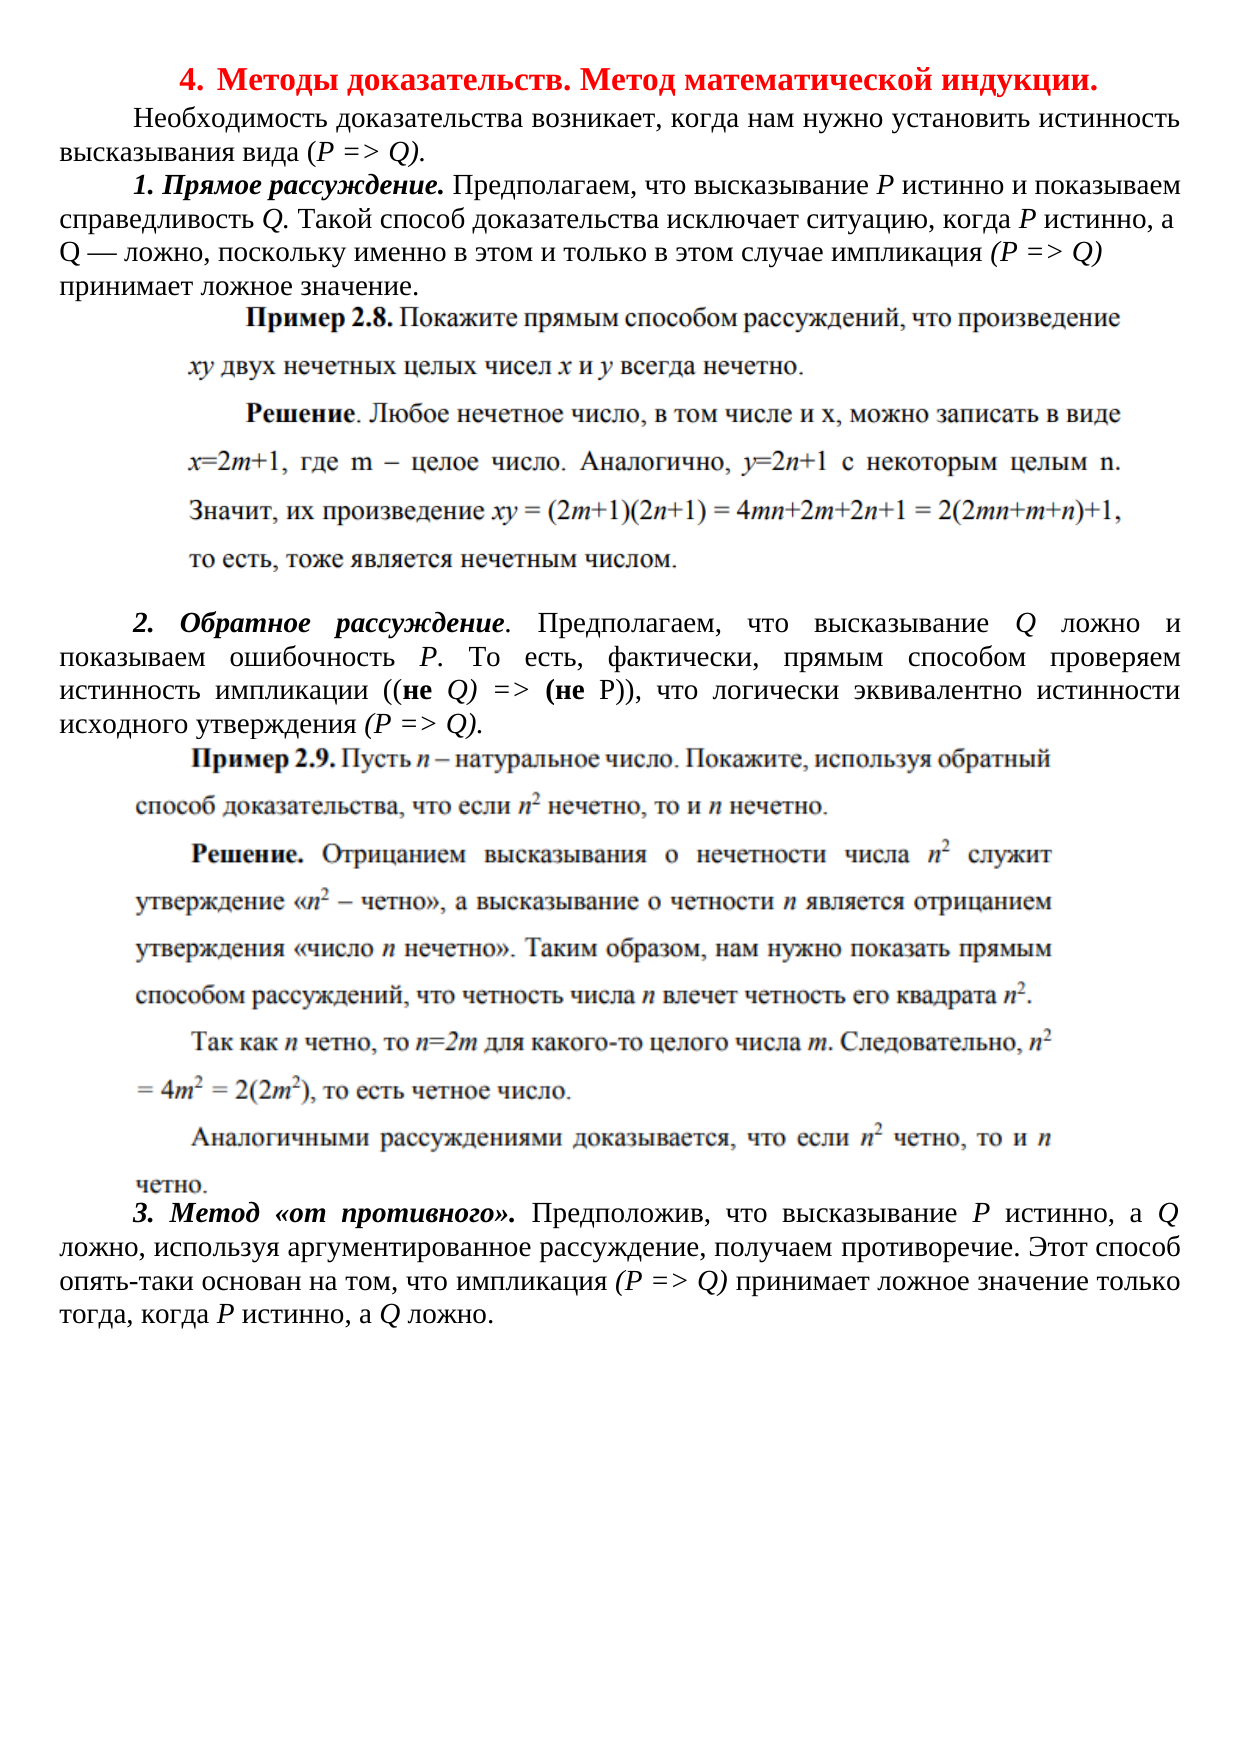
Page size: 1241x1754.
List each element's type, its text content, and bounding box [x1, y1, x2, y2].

picture [186, 301, 1128, 572]
text 1. Прямое рассуждение. Предполагаем, что высказывание Р истинно и показываем справедливость Q. Такой способ доказательства исключает ситуацию, когда Р истинно, а Q — ложно, поскольку именно в этом и только в этом случае импликация (Р => Q) принимает ложное значение. [59, 167, 1181, 302]
subtitle Методы доказательств. Метод математической индукции. [97, 59, 1181, 97]
text 3. Метод «от противного». Предположив, что высказывание Р истинно, а Q ложно, используя аргументированное рассуждение, получаем противоречие. Этот способ опять-таки основан на том, что импликация (Р => Q) принимает ложное значение только тогда, когда Р истинно, а Q ложно. [59, 1196, 1181, 1330]
text Необходимость доказательства возникает, когда нам нужно установить истинность высказывания вида (Р => Q). [59, 100, 1181, 167]
picture [132, 739, 1071, 1196]
text 2. Обратное рассуждение. Предполагаем, что высказывание Q ложно и показываем ошибочность Р. То есть, фактически, прямым способом проверяем истинность импликации ((не Q) => (не Р)), что логически эквивалентно истинности исходного утверждения (Р => Q). [59, 605, 1181, 739]
